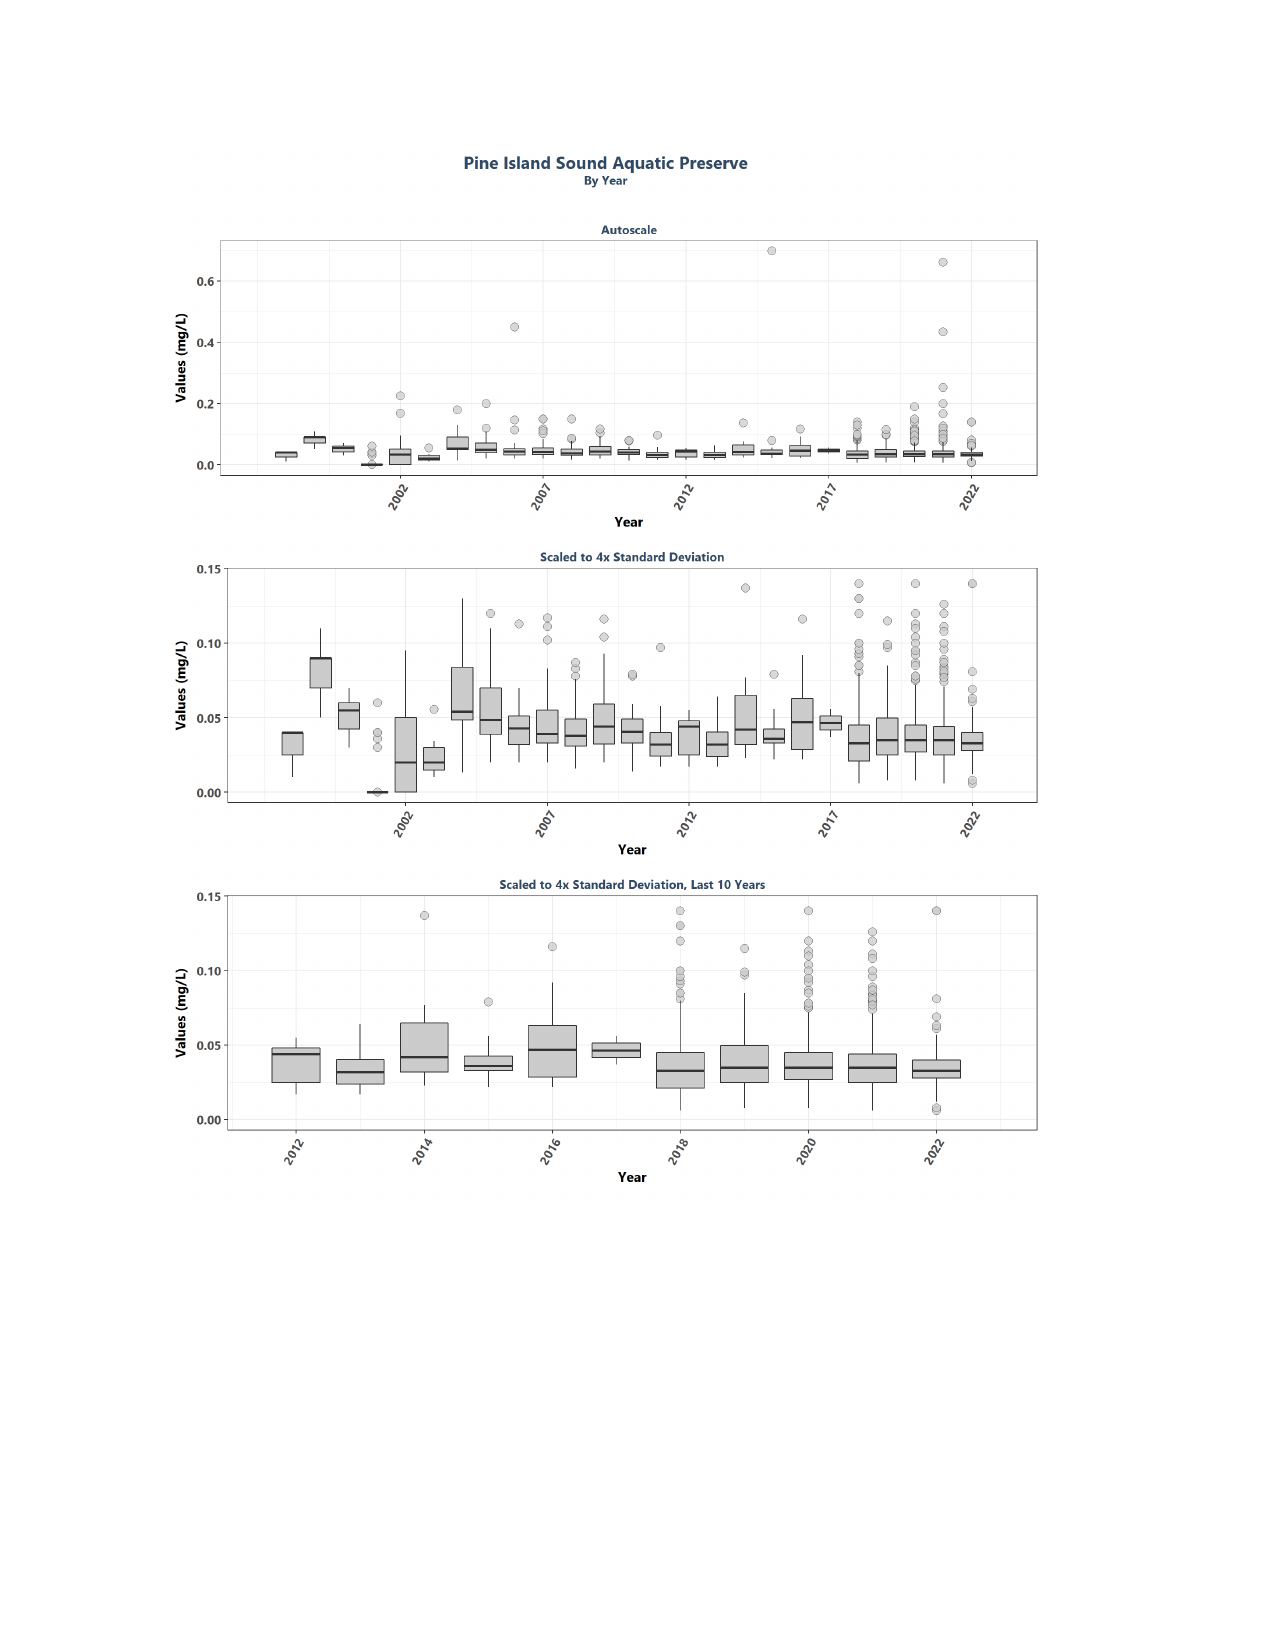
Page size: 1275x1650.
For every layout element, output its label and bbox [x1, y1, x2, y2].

picture [168, 150, 1044, 1200]
